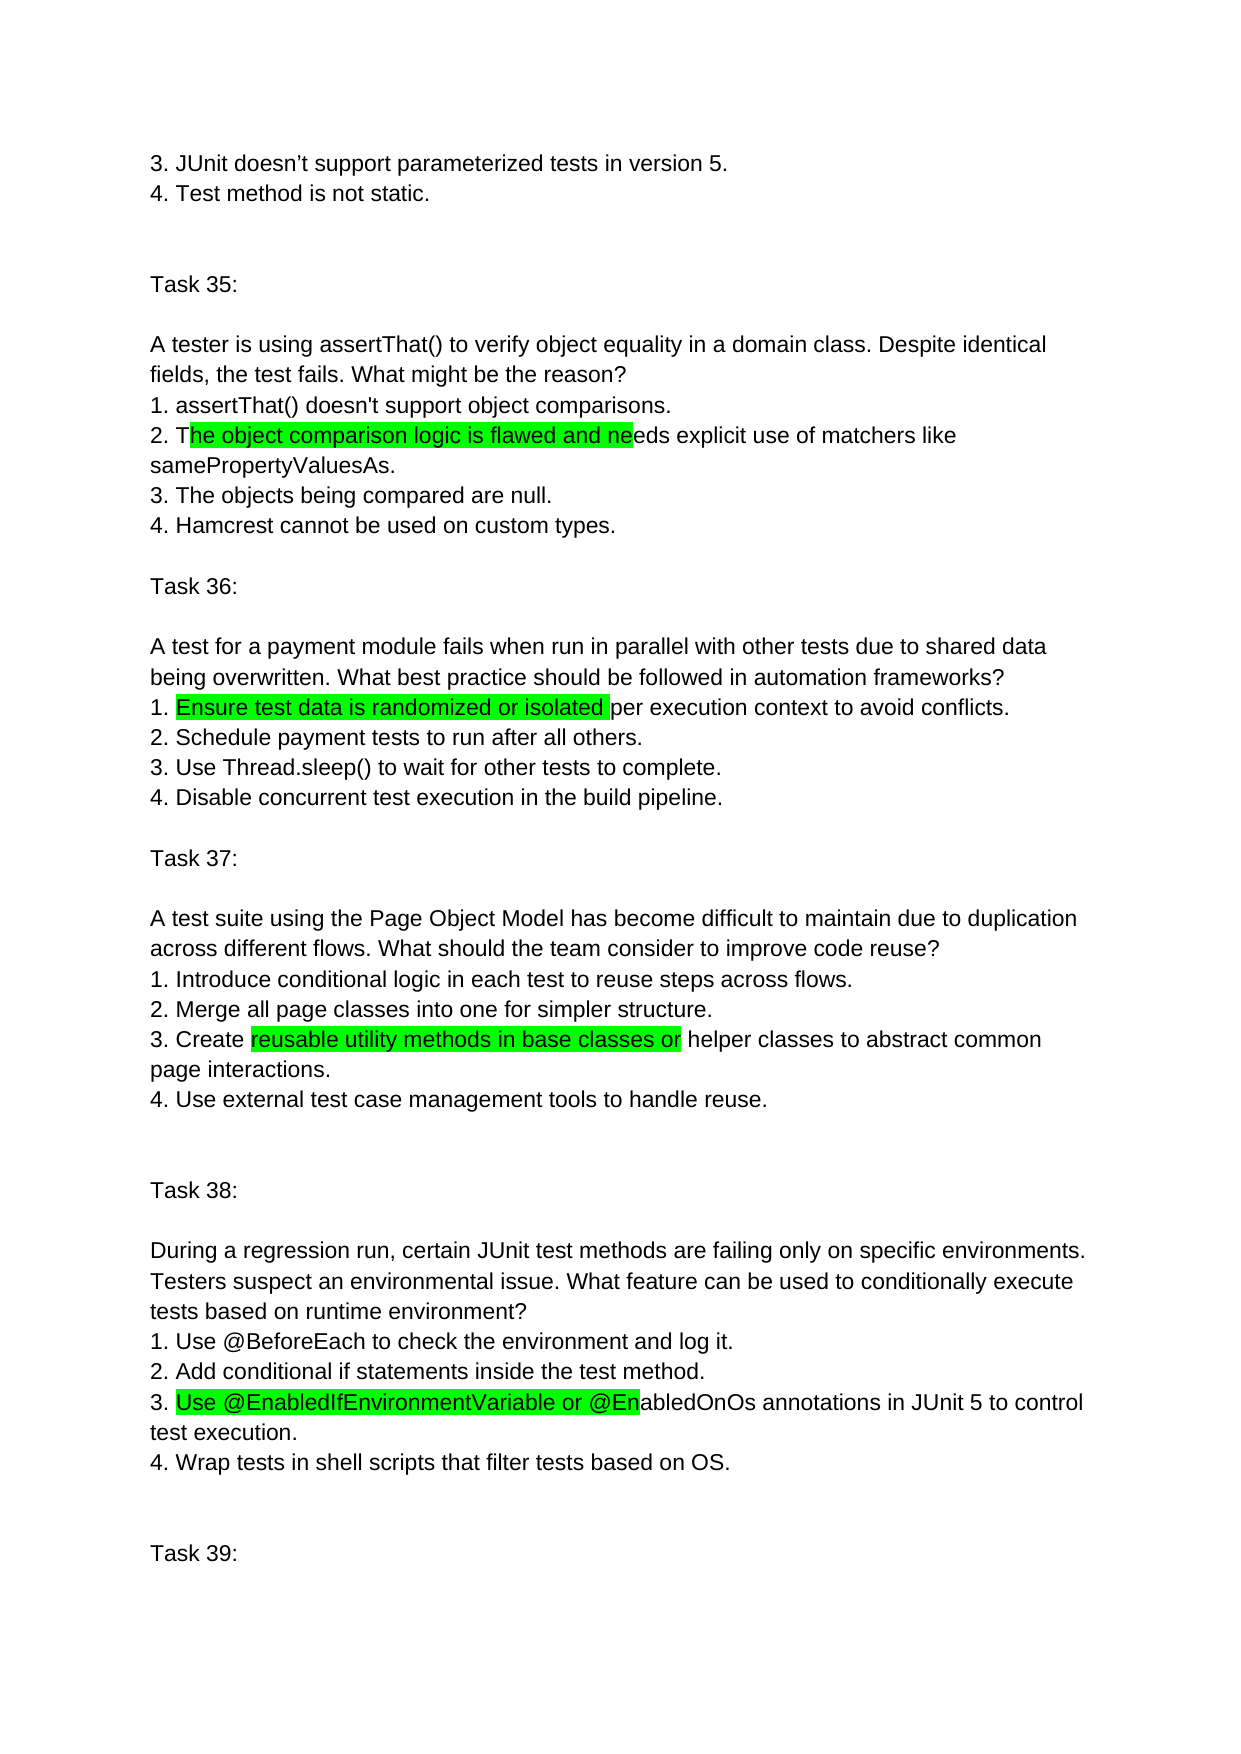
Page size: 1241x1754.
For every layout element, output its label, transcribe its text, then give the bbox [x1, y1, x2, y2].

text 4. Wrap tests in shell scripts that filter tests based on OS. [150, 1449, 1090, 1475]
text Task 35: [150, 271, 1090, 297]
text 3. Use @EnabledIfEnvironmentVariable or @EnabledOnOs annotations in JUnit 5 to control test execution. [150, 1388, 1090, 1445]
text 3. The objects being compared are null. [150, 482, 1090, 509]
text A test suite using the Page Object Model has become difficult to maintain due to duplication across different flows. What should the team consider to improve code reuse? [150, 905, 1090, 962]
text 1. Ensure test data is randomized or isolated per execution context to avoid conflicts. [610, 694, 1090, 720]
text 1. assertThat() doesn't support object comparisons. [150, 392, 1090, 418]
text A test for a payment module fails when run in parallel with other tests due to shared data being overwritten. What best practice should be followed in automation frameworks? [150, 633, 1090, 690]
text 3. JUnit doesn’t support parameterized tests in version 5. [150, 150, 1090, 176]
text Task 36: [150, 573, 1090, 599]
text 2. The object comparison logic is flawed and needs explicit use of matchers like samePropertyValuesAs. [150, 422, 1090, 478]
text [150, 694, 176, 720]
text 2. Add conditional if statements inside the test method. [150, 1358, 1090, 1385]
text 2. Merge all page classes into one for simpler structure. [150, 996, 1090, 1022]
text 4. Hamcrest cannot be used on custom types. [150, 512, 1090, 539]
text 4. Test method is not static. [150, 180, 1090, 207]
text 3. Create reusable utility methods in base classes or helper classes to abstract common page interactions. [150, 1026, 1090, 1083]
text A tester is using assertThat() to verify object equality in a domain class. Despite identical fields, the test fails. What might be the reason? [150, 331, 1090, 388]
text During a regression run, certain JUnit test methods are failing only on specific environments. Testers suspect an environmental issue. What feature can be used to conditionally execute tests based on runtime environment? [150, 1237, 1090, 1324]
text Task 37: [150, 845, 1090, 871]
text 2. Schedule payment tests to run after all others. [150, 724, 1090, 750]
text Task 38: [150, 1177, 1090, 1203]
text 1. Use @BeforeEach to check the environment and log it. [150, 1328, 1090, 1354]
text 1. Introduce conditional logic in each test to reuse steps across flows. [150, 966, 1090, 992]
text 4. Use external test case management tools to handle reuse. [150, 1086, 1090, 1113]
text Task 39: [150, 1539, 1090, 1566]
text 3. Use Thread.sleep() to wait for other tests to complete. [150, 754, 1090, 781]
text 4. Disable concurrent test execution in the build pipeline. [150, 784, 1090, 811]
